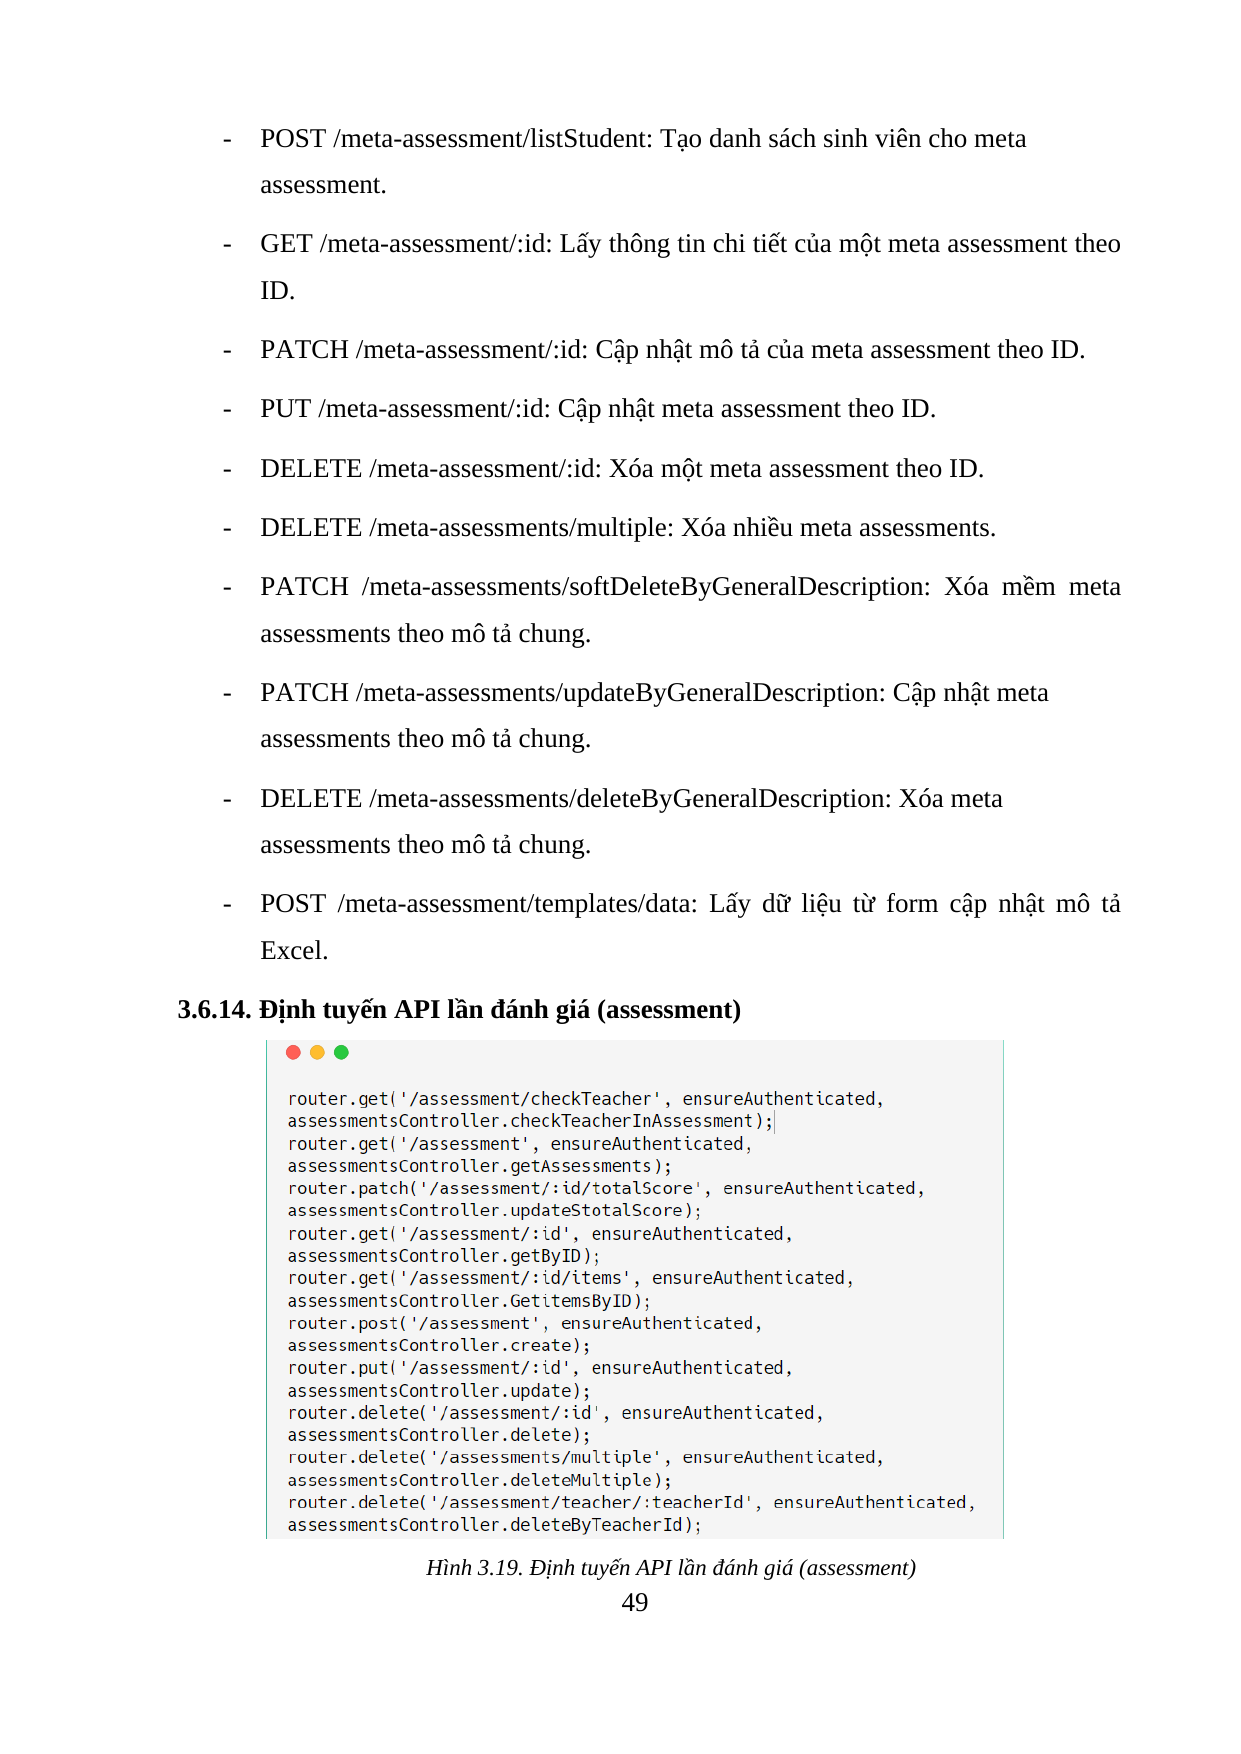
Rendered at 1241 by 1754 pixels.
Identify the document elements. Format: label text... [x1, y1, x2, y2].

list POST /meta-assessment/templates/data: Lấy dữ liệu từ form cập nhật mô tả Excel. [223, 887, 1122, 965]
list DELETE /meta-assessment/:id: Xóa một meta assessment theo ID. [223, 452, 1122, 483]
text Hình 3.19. Định tuyến API lần đánh giá (assessment) [148, 1554, 1122, 1580]
list PATCH /meta-assessments/softDeleteByGeneralDescription: Xóa mềm meta assessments theo mô tả chung. [223, 570, 1122, 648]
picture [266, 1040, 1004, 1539]
list DELETE /meta-assessments/deleteByGeneralDescription: Xóa meta assessments theo mô tả chung. [223, 782, 1122, 859]
list PATCH /meta-assessments/updateByGeneralDescription: Cập nhật meta assessments theo mô tả chung. [223, 676, 1122, 754]
subtitle Định tuyến API lần đánh giá (assessment) [177, 993, 1122, 1024]
list PATCH /meta-assessment/:id: Cập nhật mô tả của meta assessment theo ID. [223, 333, 1122, 364]
list PUT /meta-assessment/:id: Cập nhật meta assessment theo ID. [223, 392, 1122, 424]
list POST /meta-assessment/listStudent: Tạo danh sách sinh viên cho meta assessment. [223, 122, 1122, 199]
list GET /meta-assessment/:id: Lấy thông tin chi tiết của một meta assessment theo ID. [223, 227, 1122, 305]
list DELETE /meta-assessments/multiple: Xóa nhiều meta assessments. [223, 511, 1122, 542]
